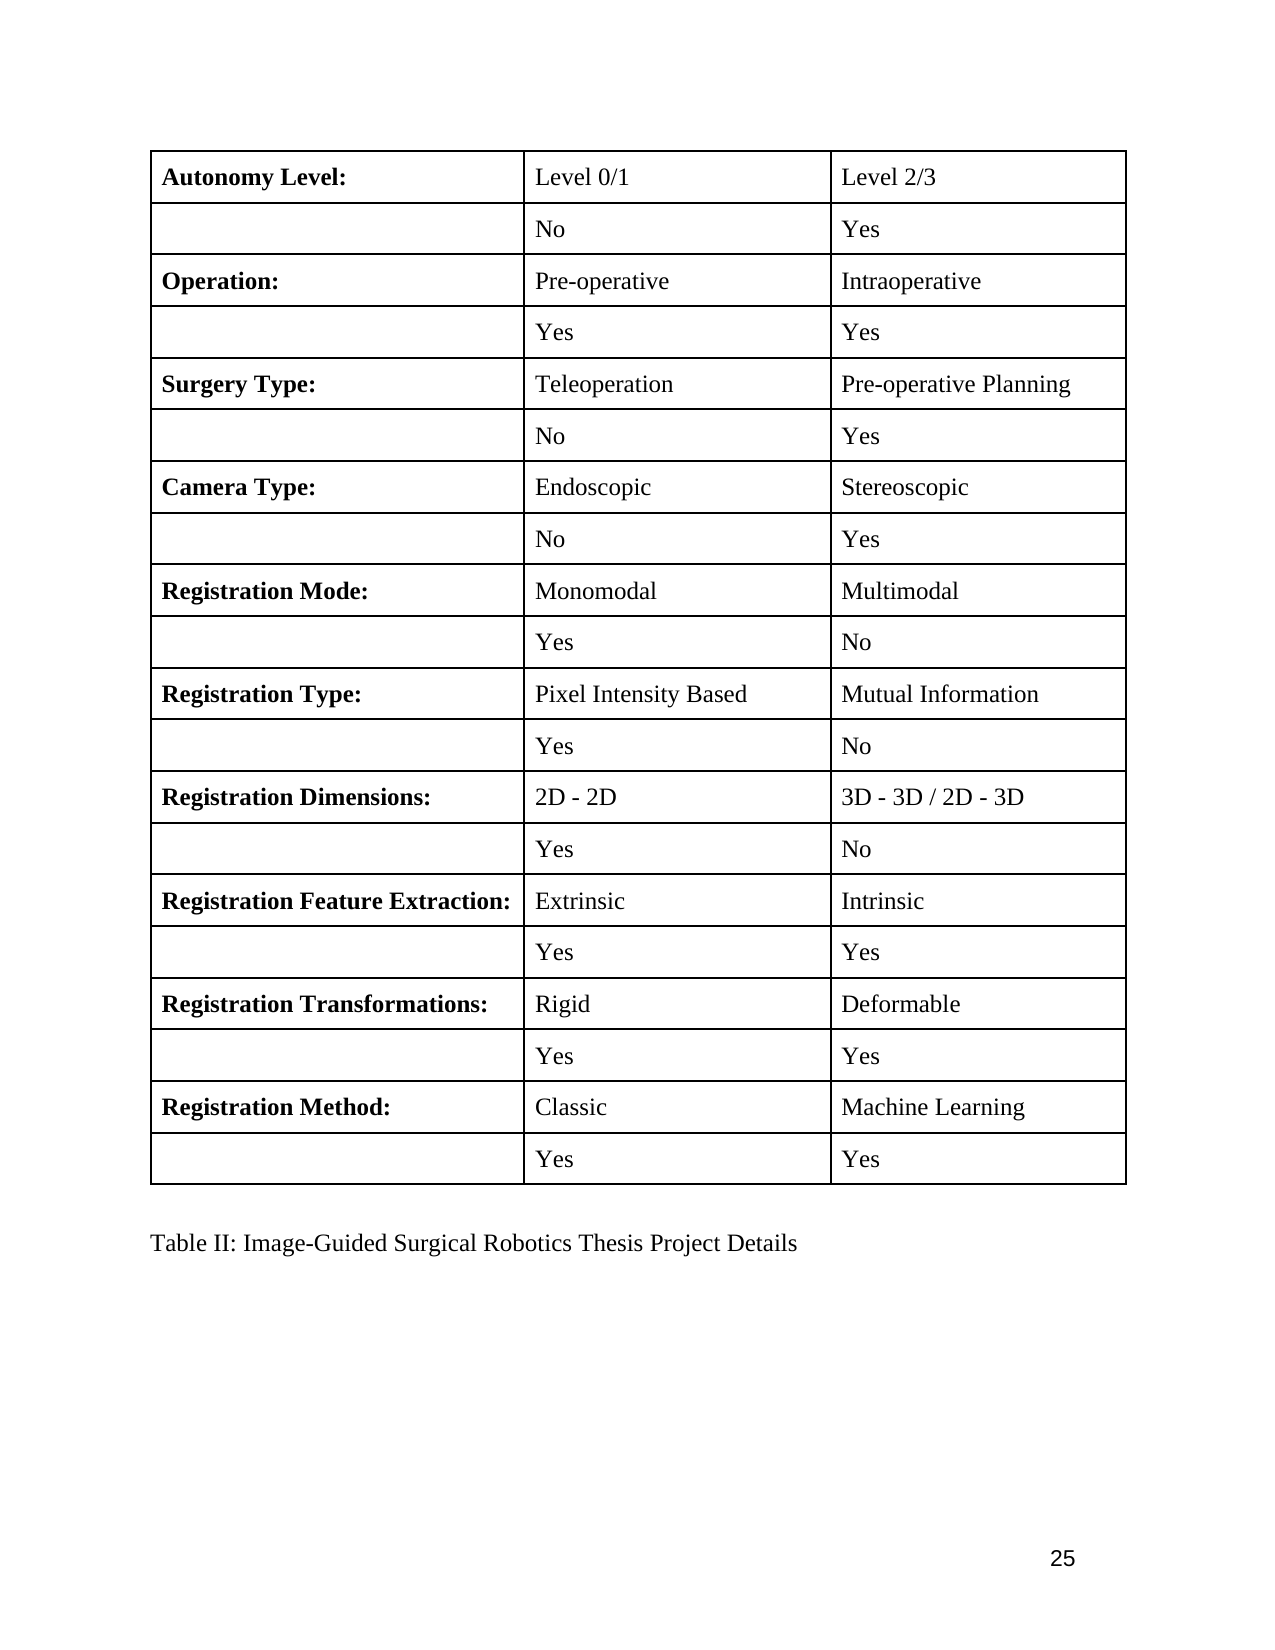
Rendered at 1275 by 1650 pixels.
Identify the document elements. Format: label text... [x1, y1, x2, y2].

table_cell 2D - 2D [525, 772, 830, 822]
table_cell Yes [832, 204, 1125, 253]
table_cell Yes [525, 1134, 830, 1183]
table_cell Deformable [832, 979, 1125, 1028]
table_cell Yes [525, 927, 830, 977]
table_cell [152, 204, 523, 253]
table_cell No [525, 410, 830, 460]
table_cell [152, 1134, 523, 1183]
table_cell Yes [832, 307, 1125, 357]
table_cell No [832, 617, 1125, 667]
table_cell Registration Dimensions: [152, 772, 523, 822]
table_cell Yes [525, 824, 830, 873]
table_cell [152, 307, 523, 357]
table_cell No [525, 204, 830, 253]
table_cell 3D - 3D / 2D - 3D [832, 772, 1125, 822]
table_cell Yes [525, 1030, 830, 1080]
table_cell Yes [832, 514, 1125, 563]
table_cell Multimodal [832, 565, 1125, 615]
table_cell No [832, 824, 1125, 873]
table_cell Yes [525, 307, 830, 357]
table_cell [152, 927, 523, 977]
table_cell Monomodal [525, 565, 830, 615]
table_cell Classic [525, 1082, 830, 1132]
table_cell Yes [832, 1030, 1125, 1080]
table_header Level 0/1 [525, 152, 830, 202]
table_cell Yes [525, 720, 830, 770]
table_cell Surgery Type: [152, 359, 523, 408]
table_cell Pre-operative Planning [832, 359, 1125, 408]
table_cell Yes [832, 410, 1125, 460]
table_cell [152, 514, 523, 563]
table_cell Teleoperation [525, 359, 830, 408]
table_cell [152, 720, 523, 770]
table_cell [152, 617, 523, 667]
table_cell [152, 410, 523, 460]
table_cell Intrinsic [832, 875, 1125, 925]
table_cell Registration Feature Extraction: [152, 875, 523, 925]
table_cell [152, 1030, 523, 1080]
table_cell Registration Type: [152, 669, 523, 718]
table_cell Registration Mode: [152, 565, 523, 615]
table_cell Registration Method: [152, 1082, 523, 1132]
text Table II: Image-Guided Surgical Robotics Thesis Project Details [150, 1228, 1125, 1257]
table_cell Mutual Information [832, 669, 1125, 718]
table_cell Yes [525, 617, 830, 667]
table_cell [152, 824, 523, 873]
table_header Autonomy Level: [152, 152, 523, 202]
table_cell Yes [832, 1134, 1125, 1183]
table_cell Pixel Intensity Based [525, 669, 830, 718]
table_cell Rigid [525, 979, 830, 1028]
table_cell No [832, 720, 1125, 770]
table_cell No [525, 514, 830, 563]
table_header Level 2/3 [832, 152, 1125, 202]
table_cell Yes [832, 927, 1125, 977]
table_cell Pre-operative [525, 255, 830, 305]
table_cell Intraoperative [832, 255, 1125, 305]
table_cell Registration Transformations: [152, 979, 523, 1028]
table_cell Stereoscopic [832, 462, 1125, 512]
table_cell Endoscopic [525, 462, 830, 512]
table_cell Operation: [152, 255, 523, 305]
table_cell Machine Learning [832, 1082, 1125, 1132]
table_cell Camera Type: [152, 462, 523, 512]
table_cell Extrinsic [525, 875, 830, 925]
